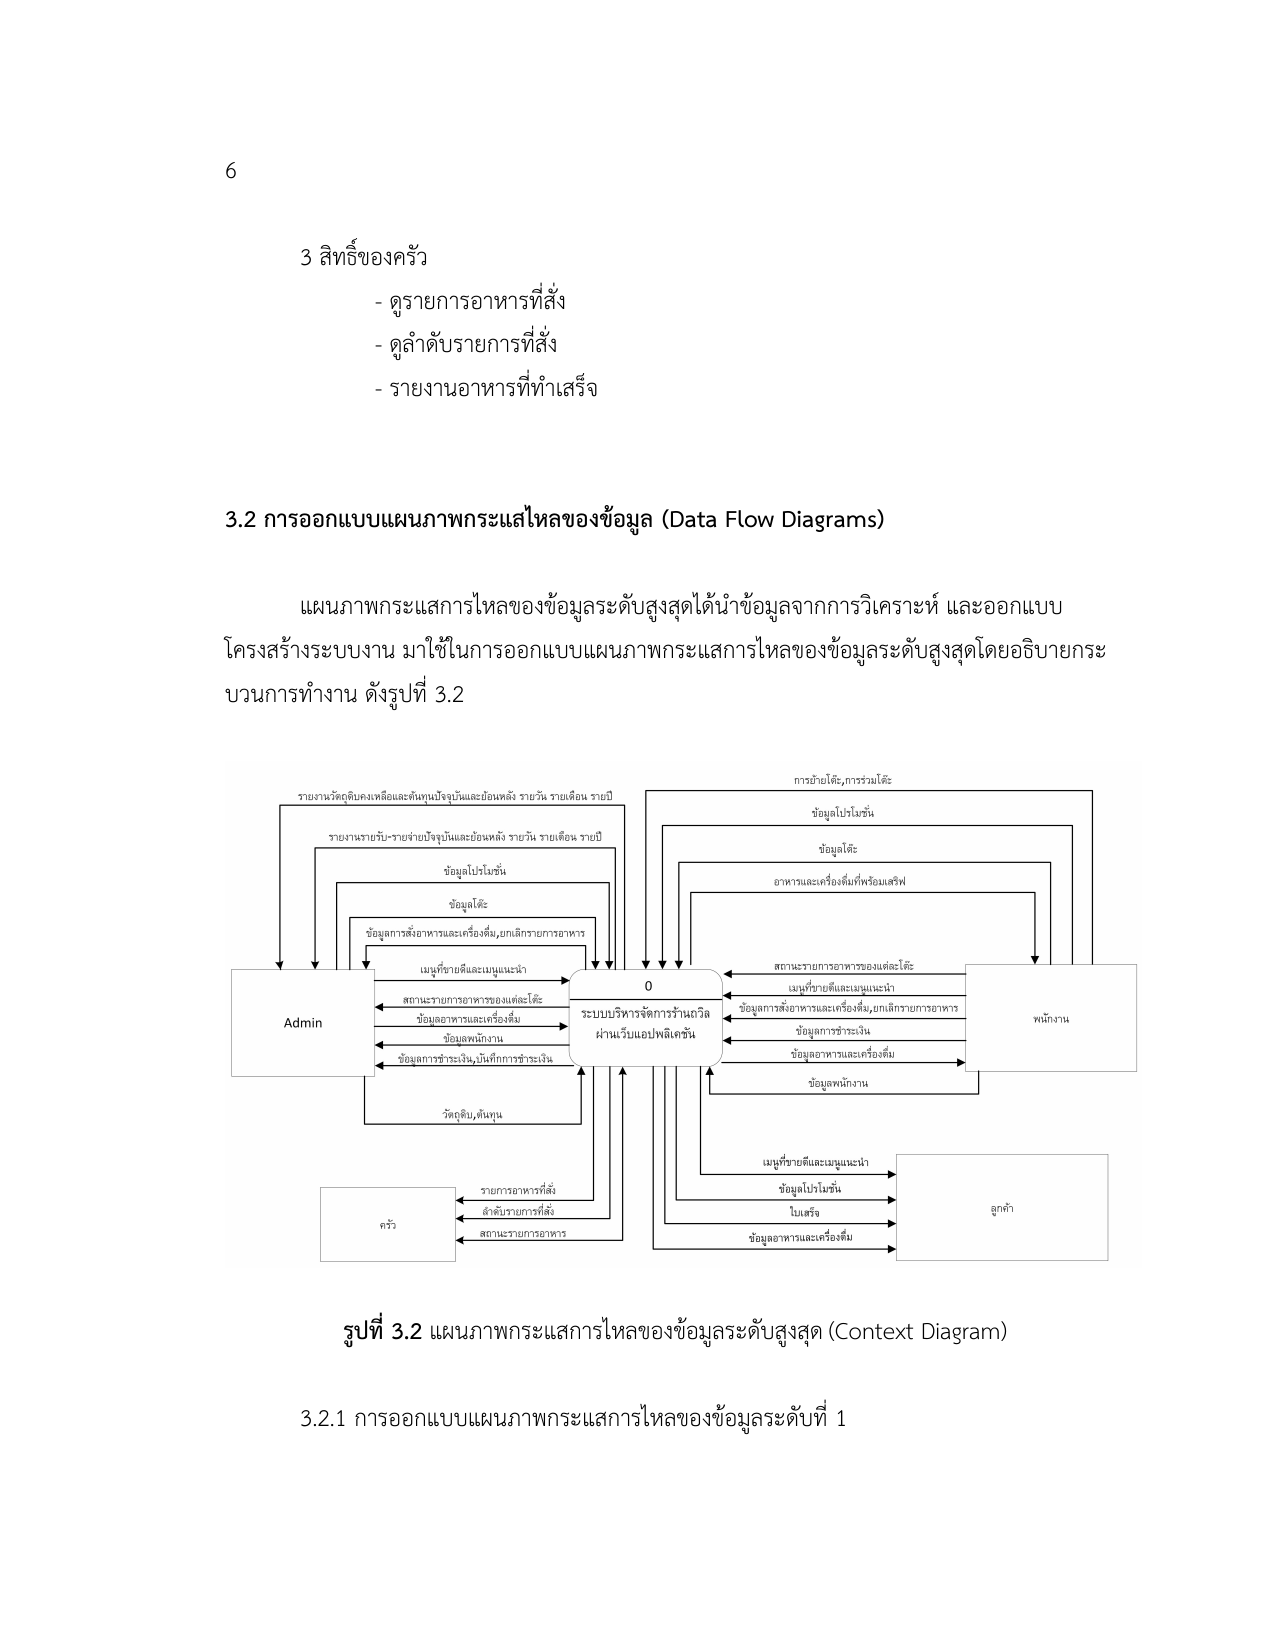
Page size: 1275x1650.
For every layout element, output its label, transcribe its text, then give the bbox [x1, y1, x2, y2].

text 3 สิทธิ์ของครัว [225, 237, 1125, 281]
text รูปที่ 3.2 แผนภาพกระแสการไหลของข้อมูลระดับสูงสุด (Context Diagram) [225, 1311, 1125, 1355]
text 3.2 การออกแบบแผนภาพกระแสไหลของข้อมูล (Data Flow Diagrams) [225, 499, 1125, 543]
picture [225, 761, 1143, 1268]
text - ดูรายการอาหารที่สั่ง [225, 281, 1125, 324]
text 3.2.1 การออกแบบแผนภาพกระแสการไหลของข้อมูลระดับที่ 1 [225, 1398, 1125, 1442]
text แผนภาพกระแสการไหลของข้อมูลระดับสูงสุดได้นําข้อมูลจากการวิเคราะห์ และออกแบบโครงสร้างระบบงาน มาใช้ในการออกแบบแผนภาพกระแสการไหลของข้อมูลระดับสูงสุดโดยอธิบายกระบวนการทํางาน ดังรูปที่ 3.2 [225, 586, 1125, 717]
text - ดูลำดับรายการที่สั่ง [225, 324, 1125, 368]
text - รายงานอาหารที่ทำเสร็จ [225, 368, 1125, 412]
